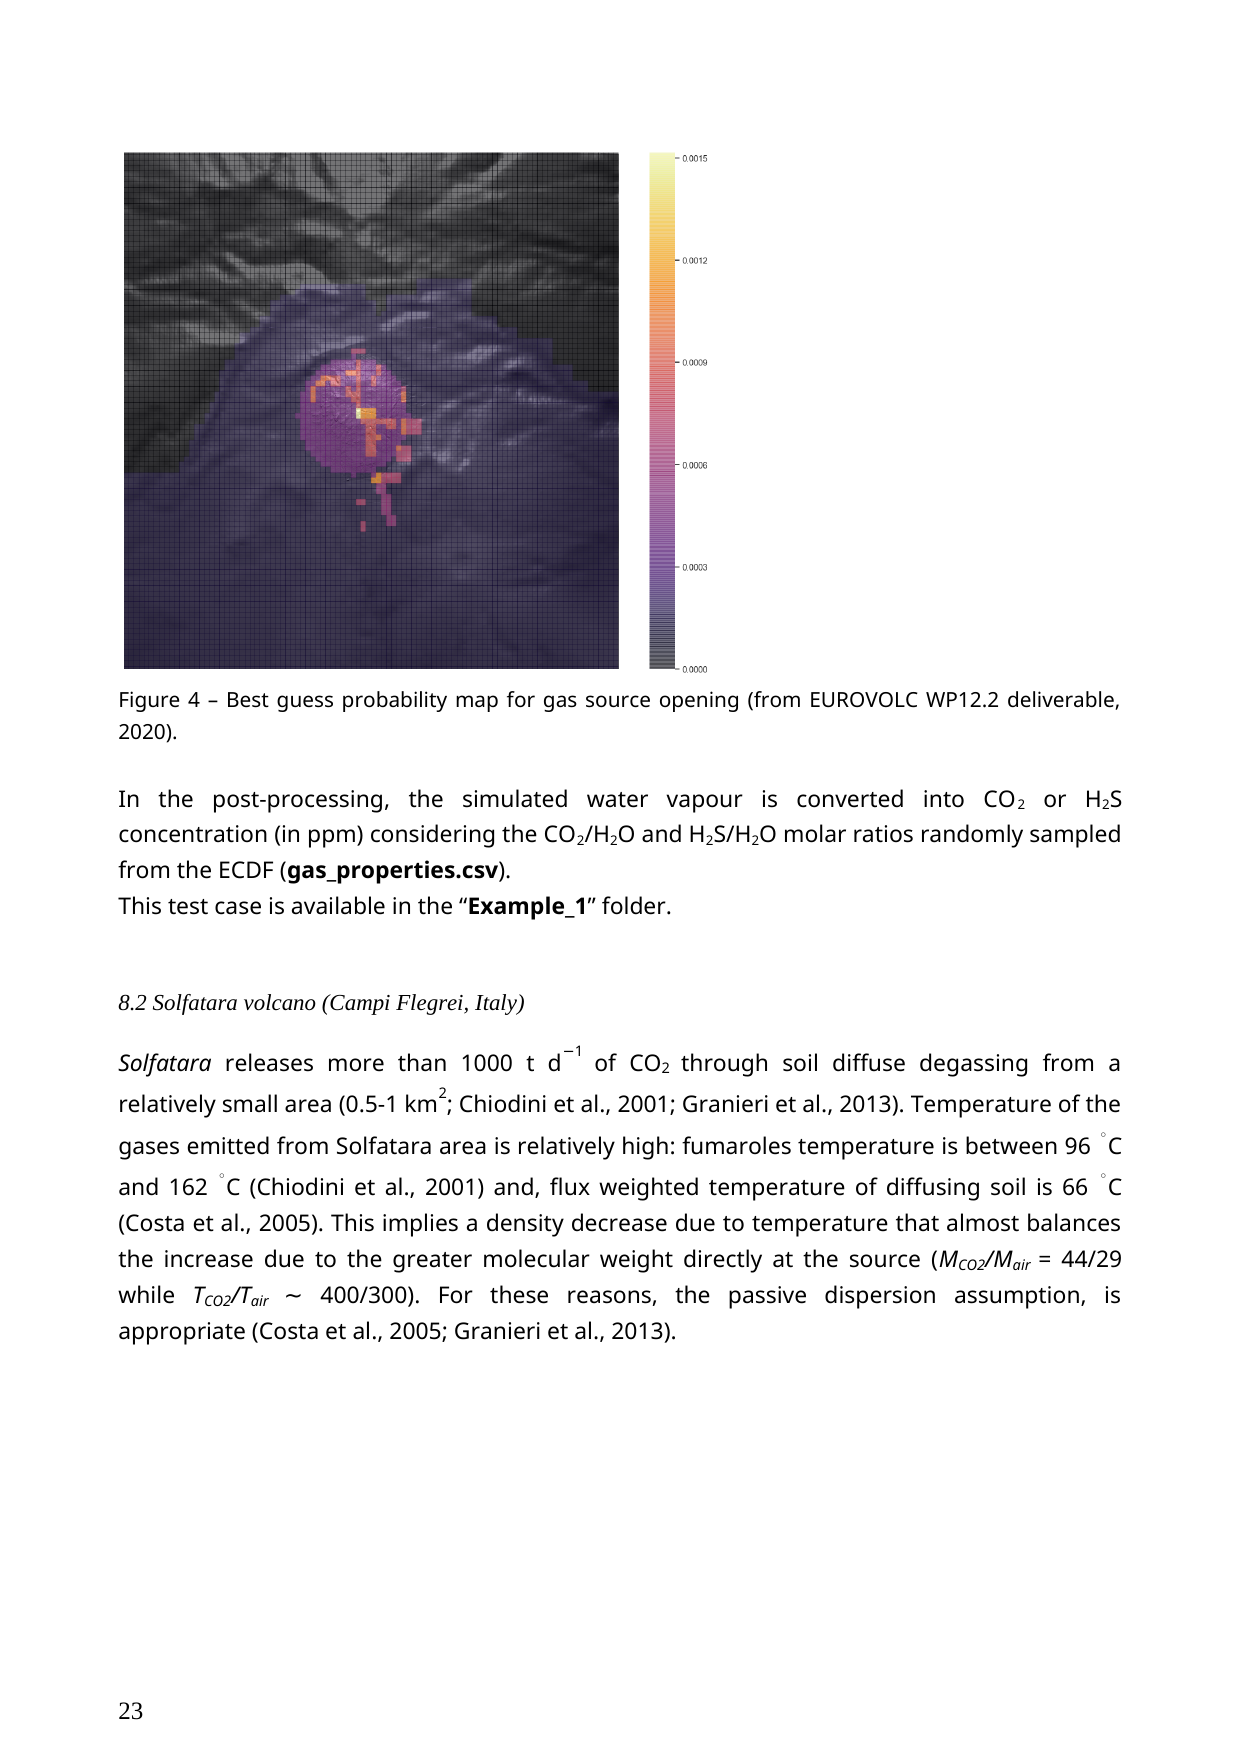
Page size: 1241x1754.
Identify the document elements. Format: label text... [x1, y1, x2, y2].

subtitle Figure 4 – Best guess probability map for gas source opening (from EUROVOLC WP12.2 deliverable, 2020). [118, 685, 1122, 746]
subtitle In the post-processing, the simulated water vapour is converted into CO2 or H2S concentration (in ppm) considering the CO2/H2O and H2S/H2O molar ratios randomly sampled from the ECDF (gas_properties.csv). [118, 782, 1122, 886]
subtitle 8.2 Solfatara volcano (Campi Flegrei, Italy) [118, 988, 1122, 1015]
picture [118, 147, 713, 679]
text Solfatara releases more than 1000 t d−1 of CO2 through soil diffuse degassing from a relatively small area (0.5-1 km2; Chiodini et al., 2001; Granieri et al., 2013). Temperature of the gases emitted from Solfatara area is relatively high: fumaroles temperature is between 96 ◦C and 162 ◦C (Chiodini et al., 2001) and, flux weighted temperature of diffusing soil is 66 ◦C (Costa et al., 2005). This implies a density decrease due to temperature that almost balances the increase due to the greater molecular weight directly at the source (MCO2/Mair = 44/29 while TCO2/Tair ∼ 400/300). For these reasons, the passive dispersion assumption, is appropriate (Costa et al., 2005; Granieri et al., 2013). [118, 1041, 1122, 1346]
subtitle This test case is available in the “Example_1” folder. [118, 890, 1122, 922]
